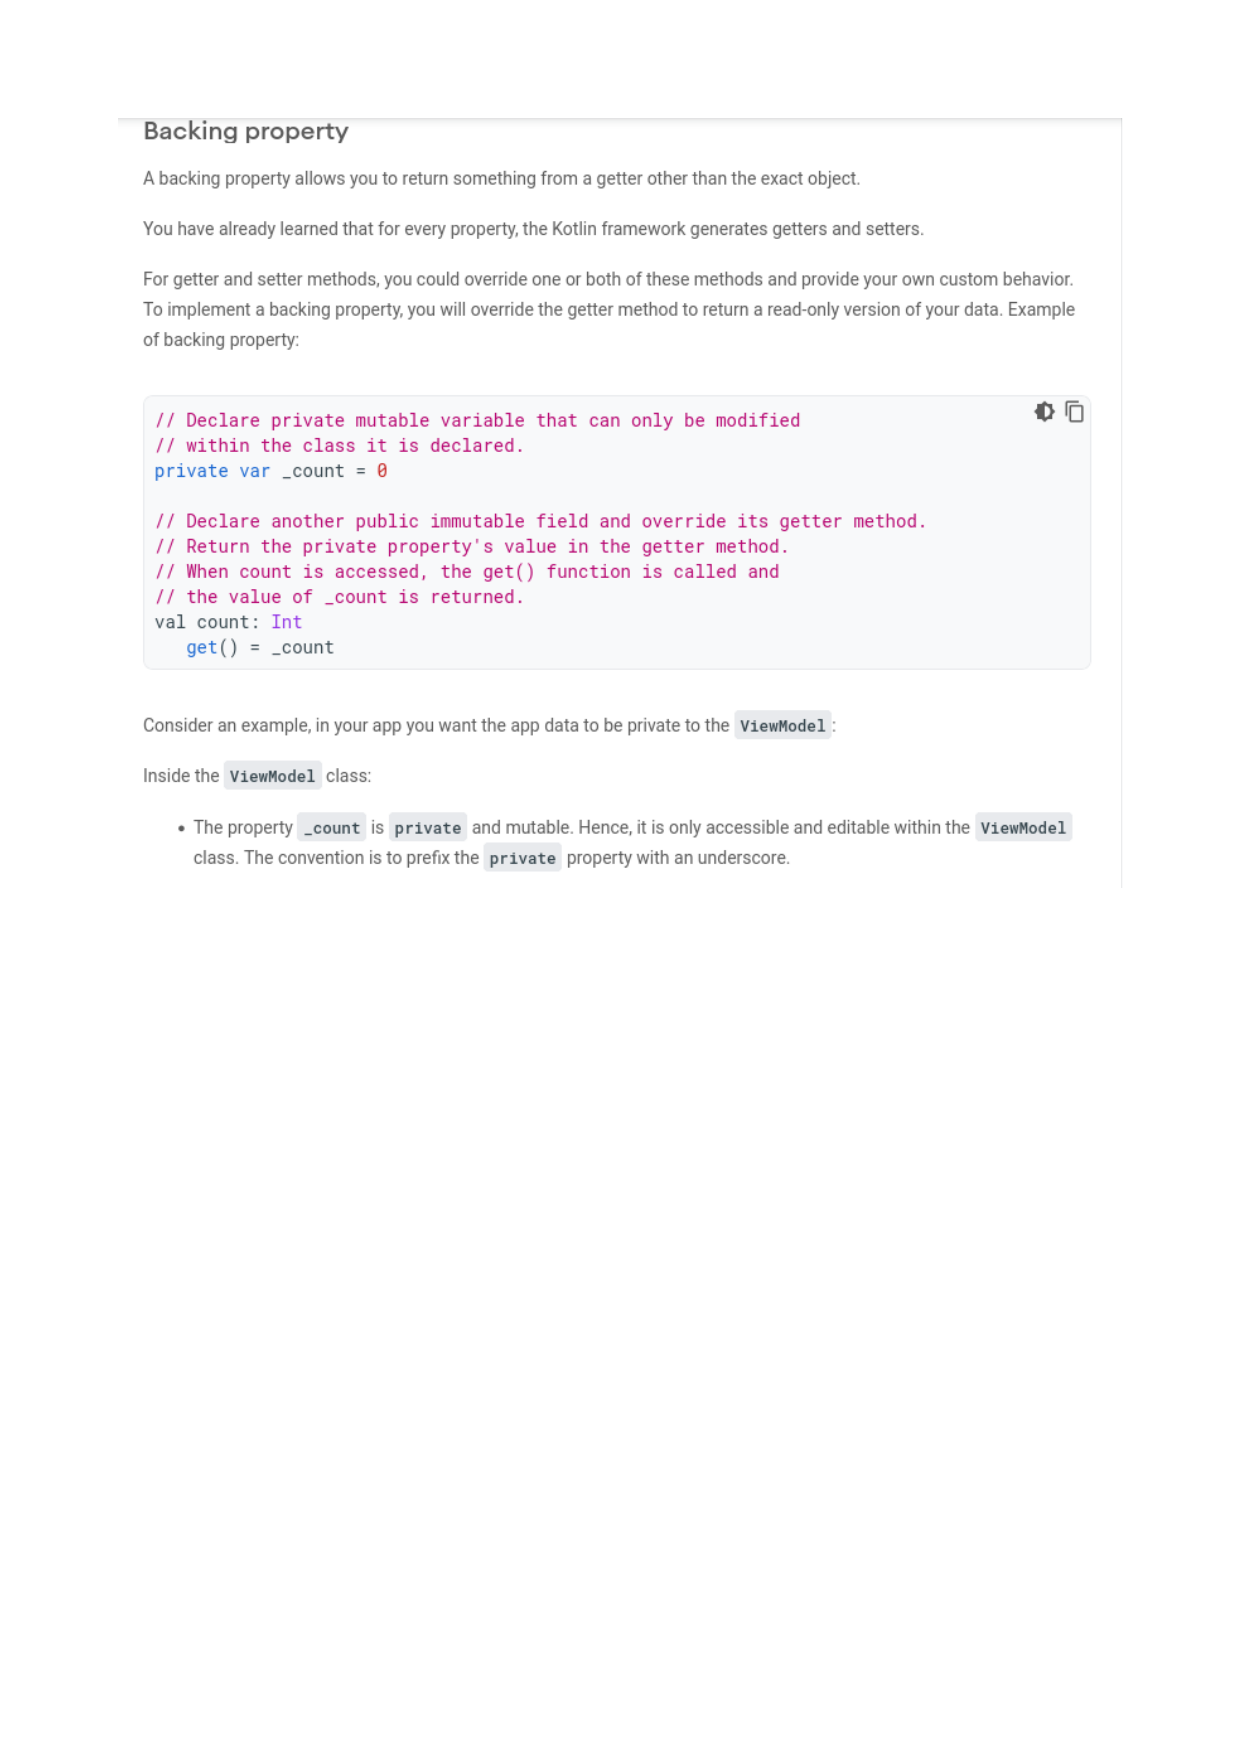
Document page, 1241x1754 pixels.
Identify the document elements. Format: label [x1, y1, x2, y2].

picture [118, 118, 1123, 888]
